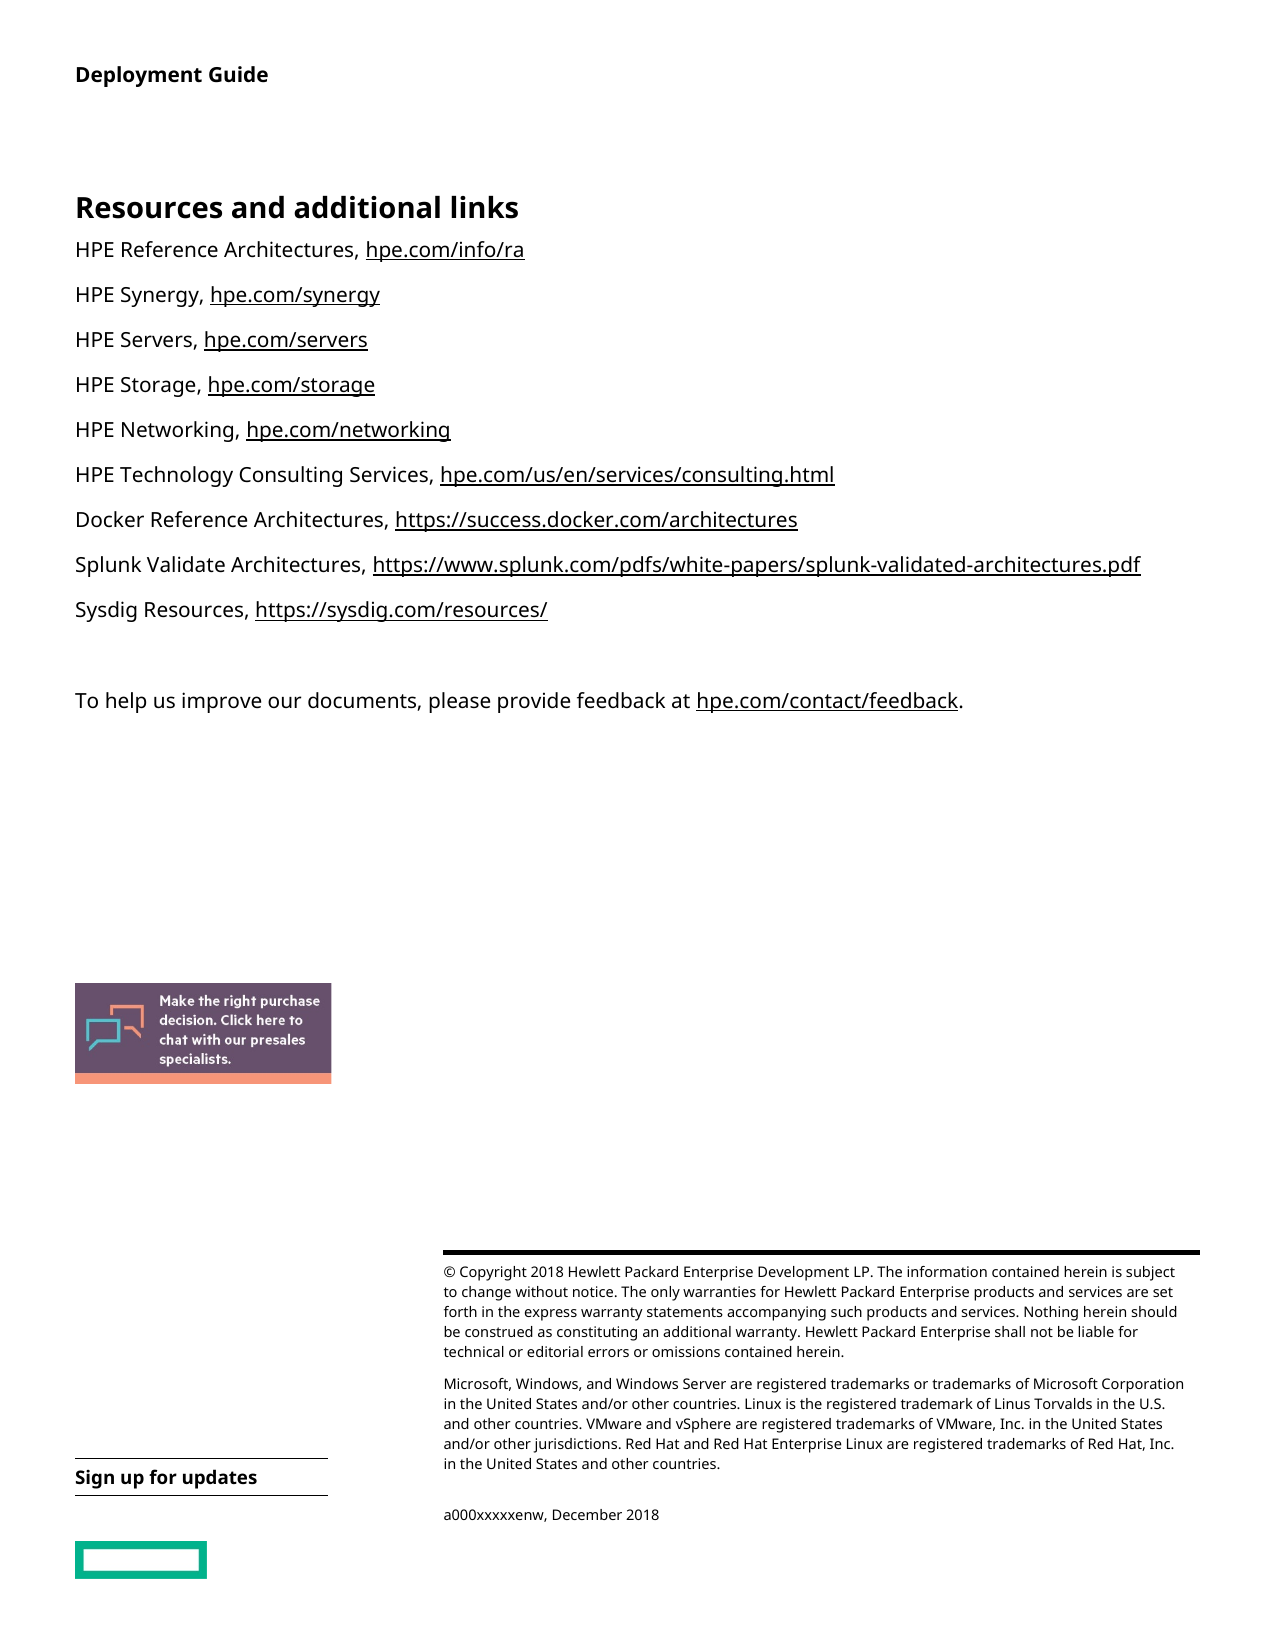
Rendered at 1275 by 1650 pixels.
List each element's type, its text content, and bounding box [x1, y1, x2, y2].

text HPE Storage, hpe.com/storage [75, 370, 1200, 398]
text Splunk Validate Architectures, https://www.splunk.com/pdfs/white-papers/splunk-validated-architectures.pdf [75, 550, 1200, 579]
text HPE Technology Consulting Services, hpe.com/us/en/services/consulting.html [75, 460, 1200, 489]
picture [75, 1541, 207, 1579]
text HPE Networking, hpe.com/networking [75, 415, 1200, 443]
text HPE Reference Architectures, hpe.com/info/ra [75, 235, 1200, 263]
text To help us improve our documents, please provide feedback at hpe.com/contact/feedback. [75, 686, 1200, 714]
subtitle Resources and additional links [75, 187, 1200, 227]
text HPE Synergy, hpe.com/synergy [75, 280, 1200, 308]
picture [75, 983, 332, 1084]
text Sysdig Resources, https://sysdig.com/resources/ [75, 596, 1200, 624]
text Docker Reference Architectures, https://success.docker.com/architectures [75, 505, 1200, 534]
text HPE Servers, hpe.com/servers [75, 325, 1200, 353]
